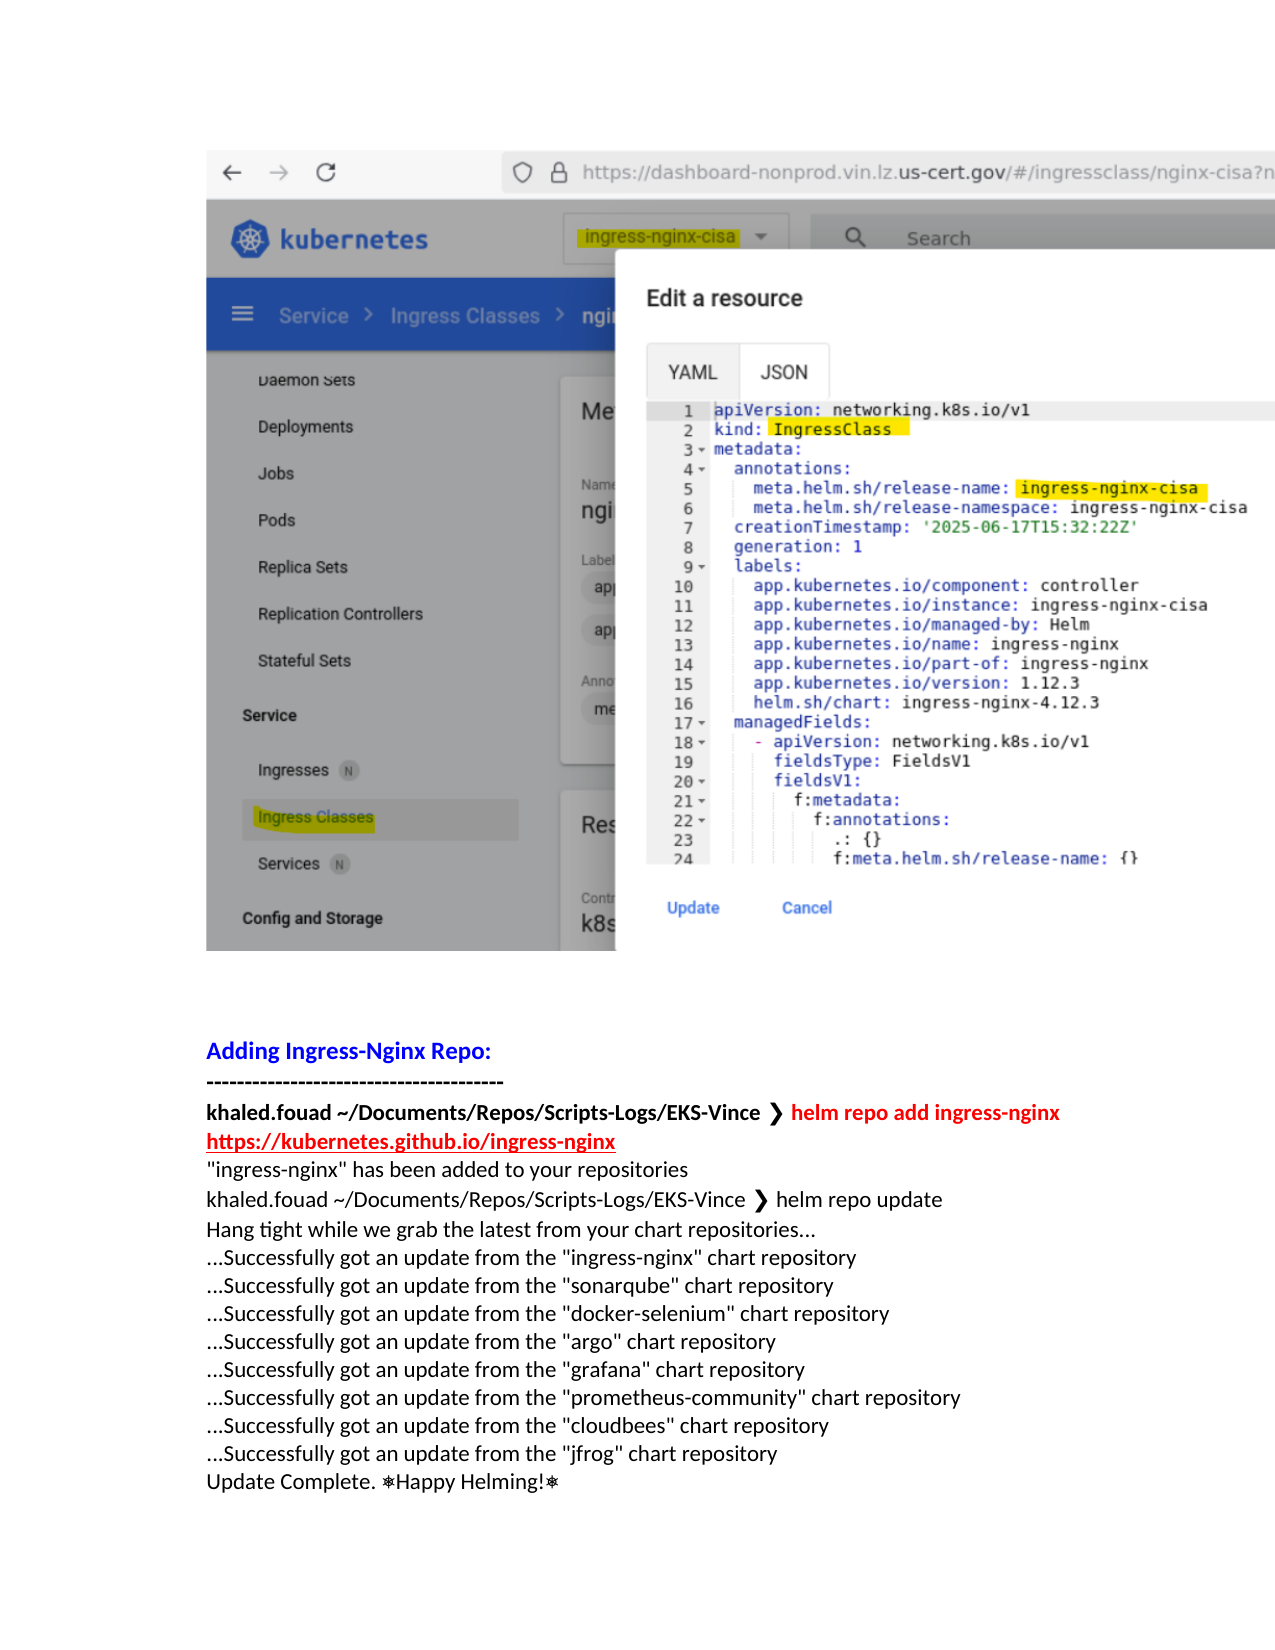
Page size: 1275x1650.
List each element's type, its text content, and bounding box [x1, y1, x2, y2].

text Adding Ingress-Nginx Repo: [206, 1035, 1125, 1066]
text khaled.fouad ~/Documents/Repos/Scripts-Logs/EKS-Vince ❯ helm repo update [206, 1183, 1125, 1215]
text ...Successfully got an update from the "prometheus-community" chart repository [206, 1383, 1125, 1411]
text ...Successfully got an update from the "ingress-nginx" chart repository [206, 1243, 1125, 1271]
text ...Successfully got an update from the "jfrog" chart repository [206, 1439, 1125, 1467]
text ...Successfully got an update from the "cloudbees" chart repository [206, 1411, 1125, 1439]
text ...Successfully got an update from the "argo" chart repository [206, 1327, 1125, 1355]
text ...Successfully got an update from the "grafana" chart repository [206, 1355, 1125, 1383]
text Hang tight while we grab the latest from your chart repositories... [206, 1215, 1125, 1243]
text ...Successfully got an update from the "docker-selenium" chart repository [206, 1299, 1125, 1327]
text Update Complete. ⎈Happy Helming!⎈ [206, 1467, 1125, 1495]
picture [206, 150, 1275, 951]
text "ingress-nginx" has been added to your repositories [206, 1155, 1125, 1183]
text khaled.fouad ~/Documents/Repos/Scripts-Logs/EKS-Vince ❯ helm repo add ingress-nginx https://kubernetes.github.io/ingress-nginx [206, 1096, 1125, 1155]
text ...Successfully got an update from the "sonarqube" chart repository [206, 1271, 1125, 1299]
text --------------------------------------- [206, 1066, 1125, 1096]
